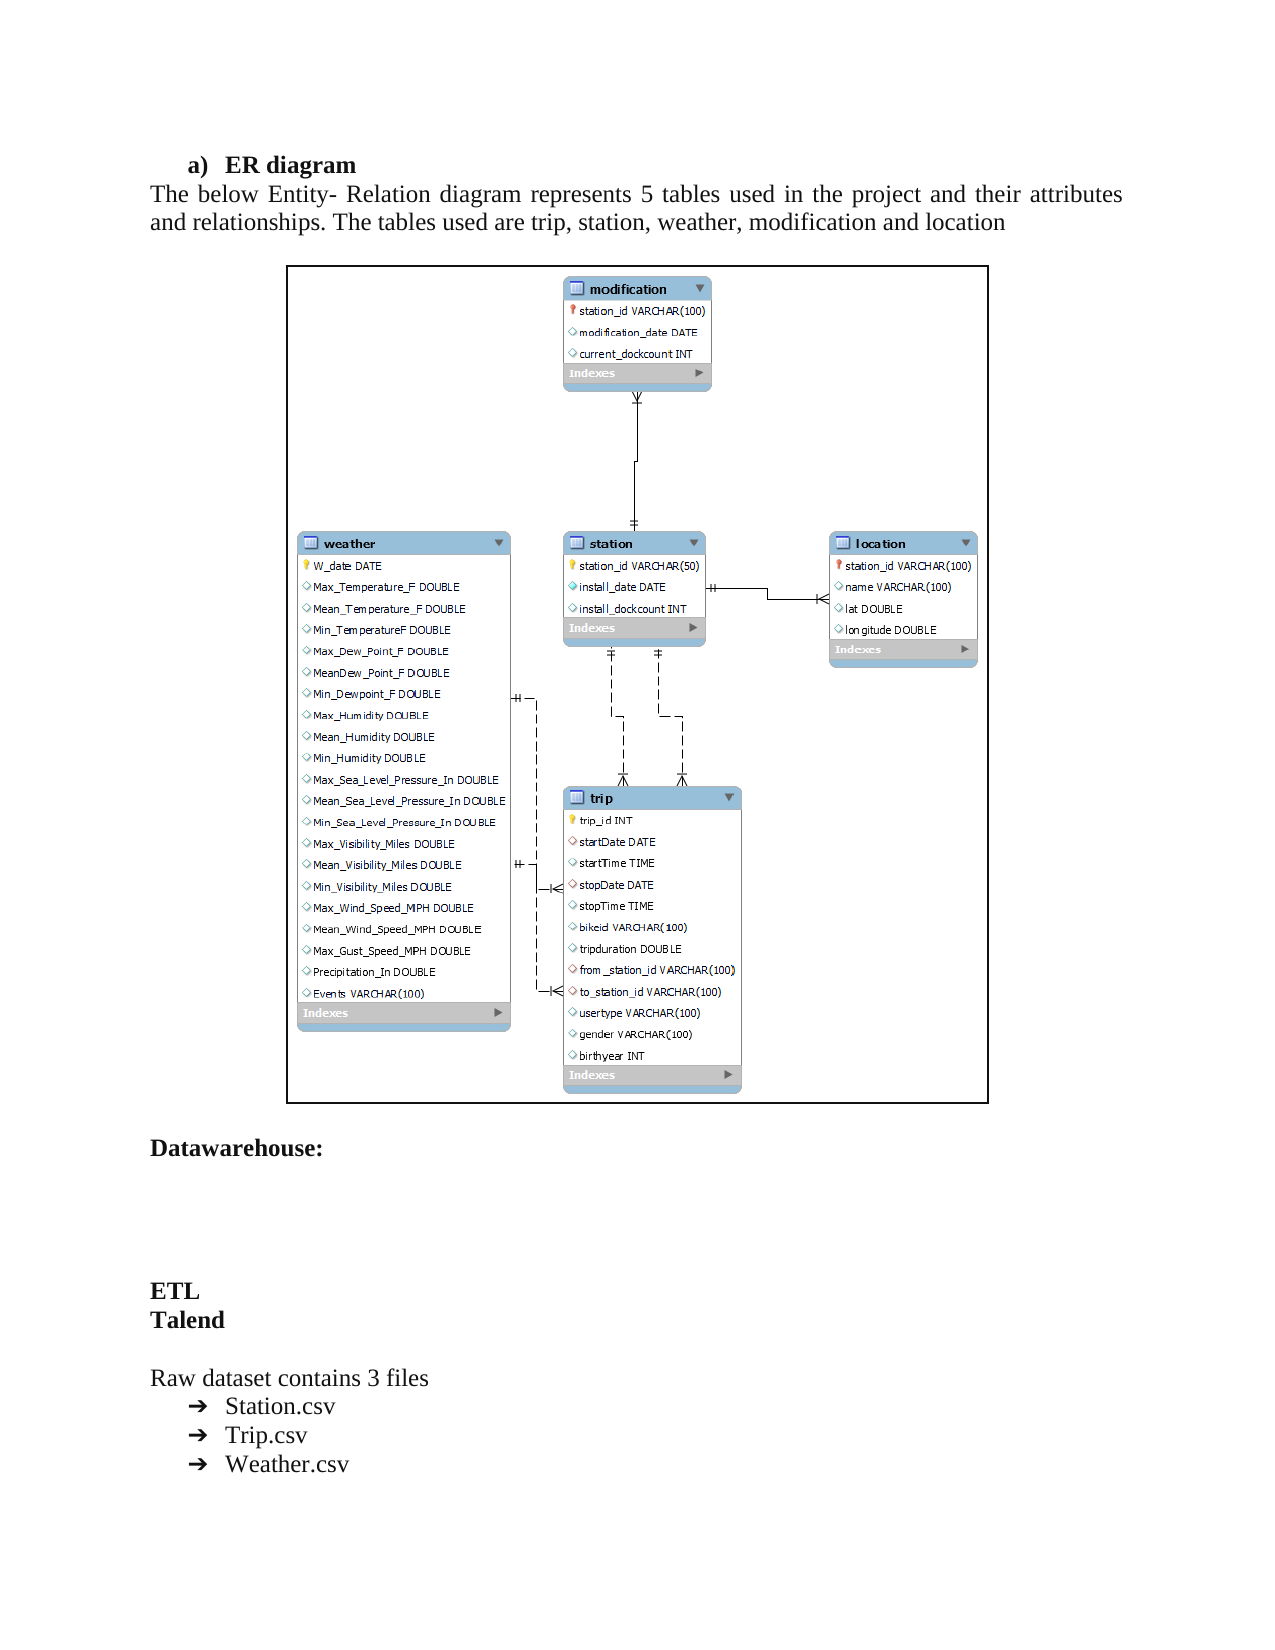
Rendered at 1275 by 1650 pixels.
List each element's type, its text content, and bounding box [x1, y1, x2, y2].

list Weather.csv [187, 1449, 1125, 1478]
text Talend [150, 1305, 1125, 1334]
list ER diagram [187, 150, 1125, 179]
text The below Entity- Relation diagram represents 5 tables used in the project and their attributes and relationships. The tables used are trip, station, weather, modification and location [150, 179, 1125, 236]
picture [288, 267, 987, 1102]
list Station.csv [187, 1391, 1125, 1420]
text Datawarehouse: [150, 1133, 1125, 1161]
text Raw dataset contains 3 files [150, 1363, 1125, 1391]
list Trip.csv [187, 1420, 1125, 1449]
text ETL [150, 1276, 1125, 1305]
